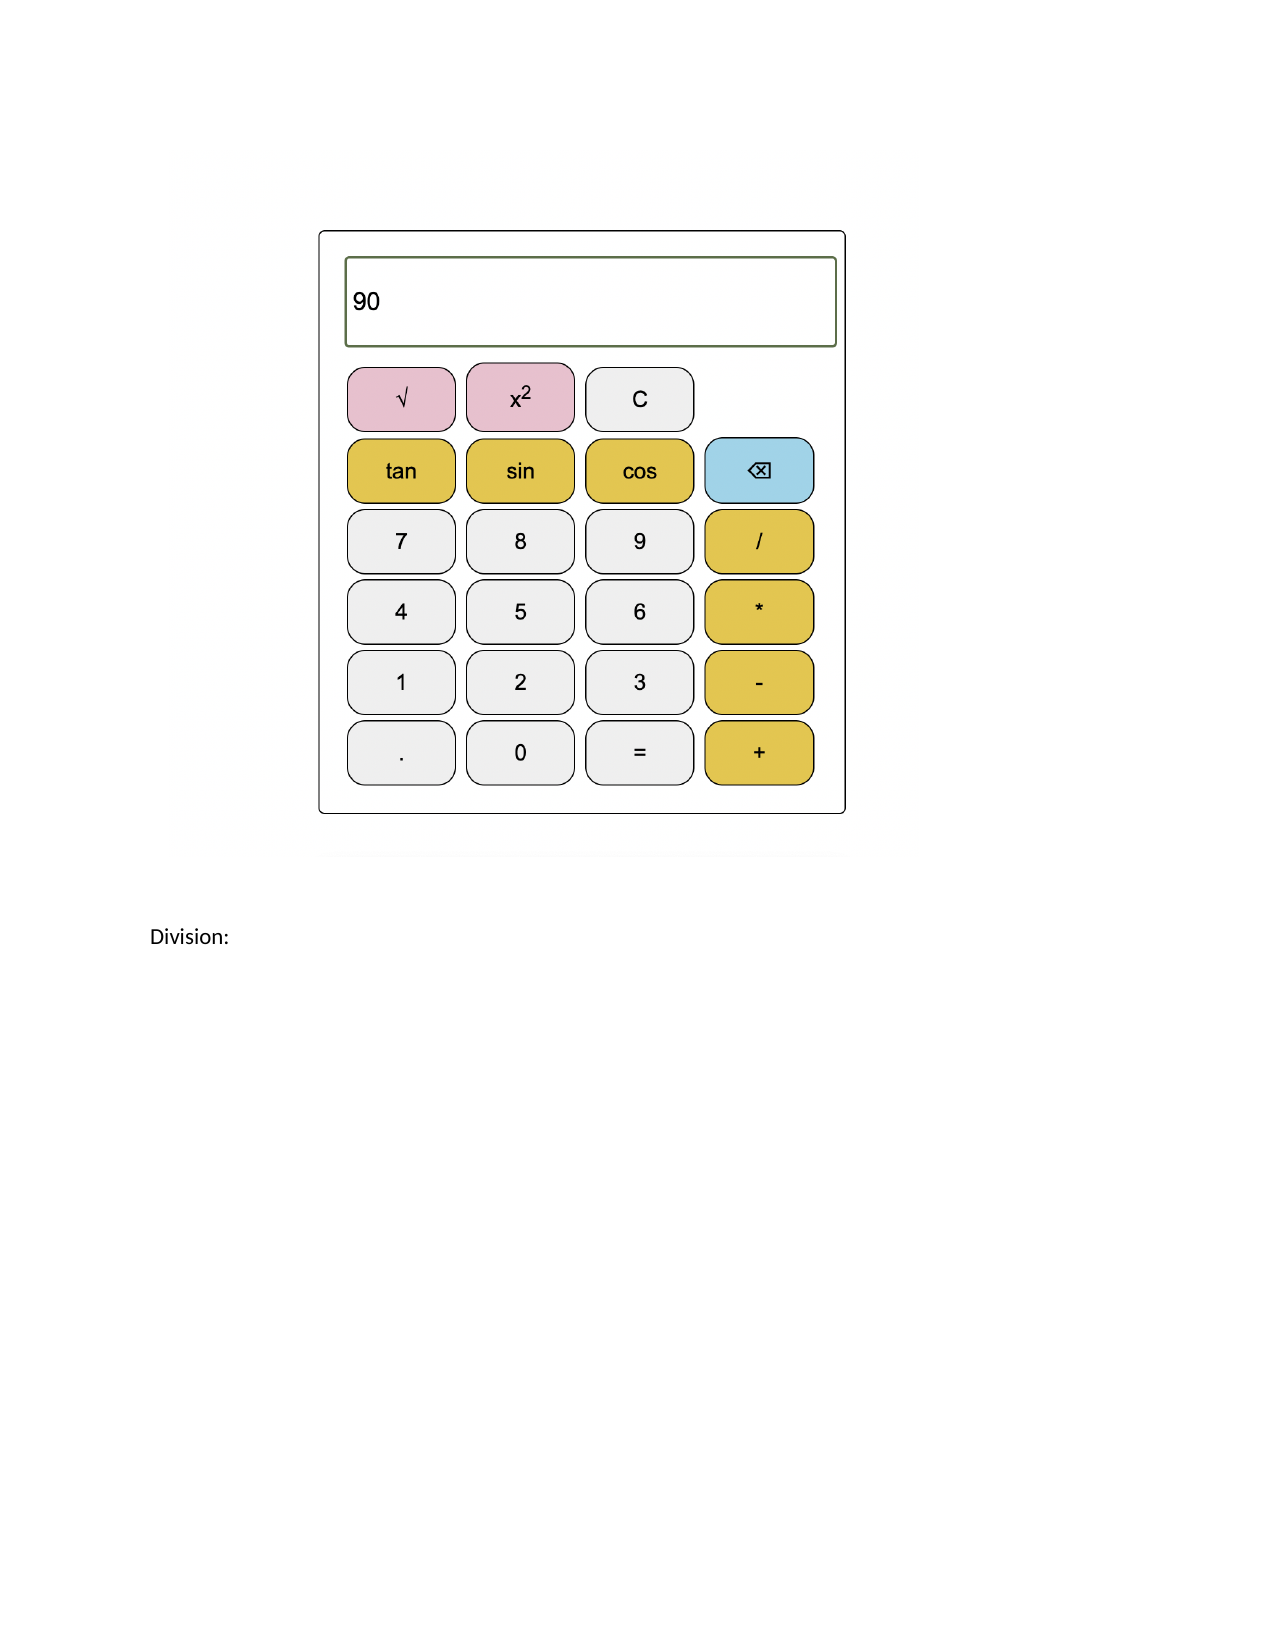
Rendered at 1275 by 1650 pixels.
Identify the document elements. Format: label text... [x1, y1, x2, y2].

text Division: [150, 922, 1125, 950]
